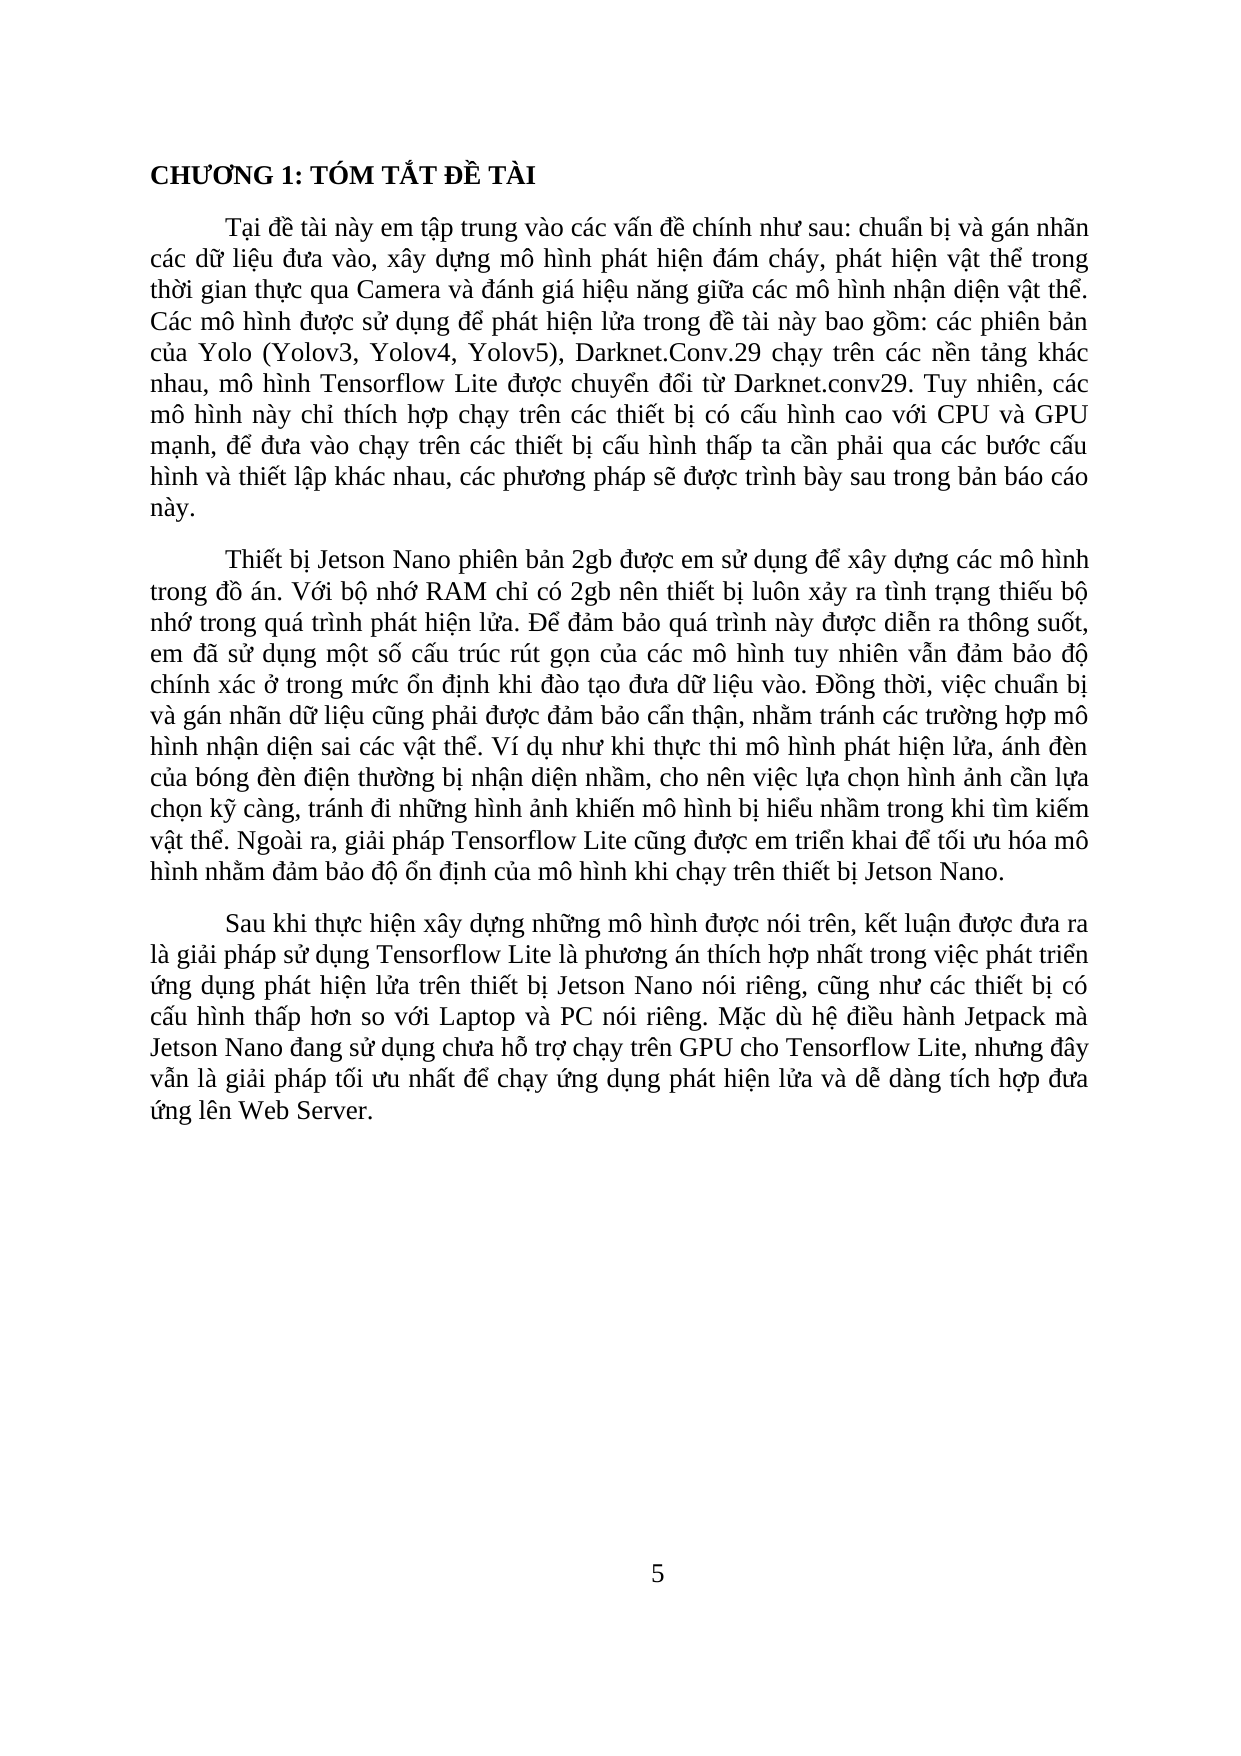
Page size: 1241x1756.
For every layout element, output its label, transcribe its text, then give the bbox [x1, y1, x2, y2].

text Thiết bị Jetson Nano phiên bản 2gb được em sử dụng để xây dựng các mô hình trong đồ án. Với bộ nhớ RAM chỉ có 2gb nên thiết bị luôn xảy ra tình trạng thiếu bộ nhớ trong quá trình phát hiện lửa. Để đảm bảo quá trình này được diễn ra thông suốt, em đã sử dụng một số cấu trúc rút gọn của các mô hình tuy nhiên vẫn đảm bảo độ chính xác ở trong mức ổn định khi đào tạo đưa dữ liệu vào. Đồng thời, việc chuẩn bị và gán nhãn dữ liệu cũng phải được đảm bảo cẩn thận, nhằm tránh các trường hợp mô hình nhận diện sai các vật thể. Ví dụ như khi thực thi mô hình phát hiện lửa, ánh đèn của bóng đèn điện thường bị nhận diện nhầm, cho nên việc lựa chọn hình ảnh cần lựa chọn kỹ càng, tránh đi những hình ảnh khiến mô hình bị hiểu nhầm trong khi tìm kiếm vật thể. Ngoài ra, giải pháp Tensorflow Lite cũng được em triển khai để tối ưu hóa mô hình nhằm đảm bảo độ ổn định của mô hình khi chạy trên thiết bị Jetson Nano. [150, 543, 1090, 886]
text Tại đề tài này em tập trung vào các vấn đề chính như sau: chuẩn bị và gán nhãn các dữ liệu đưa vào, xây dựng mô hình phát hiện đám cháy, phát hiện vật thể trong thời gian thực qua Camera và đánh giá hiệu năng giữa các mô hình nhận diện vật thể. Các mô hình được sử dụng để phát hiện lửa trong đề tài này bao gồm: các phiên bản của Yolo (Yolov3, Yolov4, Yolov5), Darknet.Conv.29 chạy trên các nền tảng khác nhau, mô hình Tensorflow Lite được chuyển đổi từ Darknet.conv29. Tuy nhiên, các mô hình này chỉ thích hợp chạy trên các thiết bị có cấu hình cao với CPU và GPU mạnh, để đưa vào chạy trên các thiết bị cấu hình thấp ta cần phải qua các bước cấu hình và thiết lập khác nhau, các phương pháp sẽ được trình bày sau trong bản báo cáo này. [150, 211, 1090, 523]
subtitle CHƯƠNG 1: TÓM TẮT ĐỀ TÀI [150, 159, 1090, 190]
text Sau khi thực hiện xây dựng những mô hình được nói trên, kết luận được đưa ra là giải pháp sử dụng Tensorflow Lite là phương án thích hợp nhất trong việc phát triển ứng dụng phát hiện lửa trên thiết bị Jetson Nano nói riêng, cũng như các thiết bị có cấu hình thấp hơn so với Laptop và PC nói riêng. Mặc dù hệ điều hành Jetpack mà Jetson Nano đang sử dụng chưa hỗ trợ chạy trên GPU cho Tensorflow Lite, nhưng đây vẫn là giải pháp tối ưu nhất để chạy ứng dụng phát hiện lửa và dễ dàng tích hợp đưa ứng lên Web Server. [150, 907, 1090, 1125]
